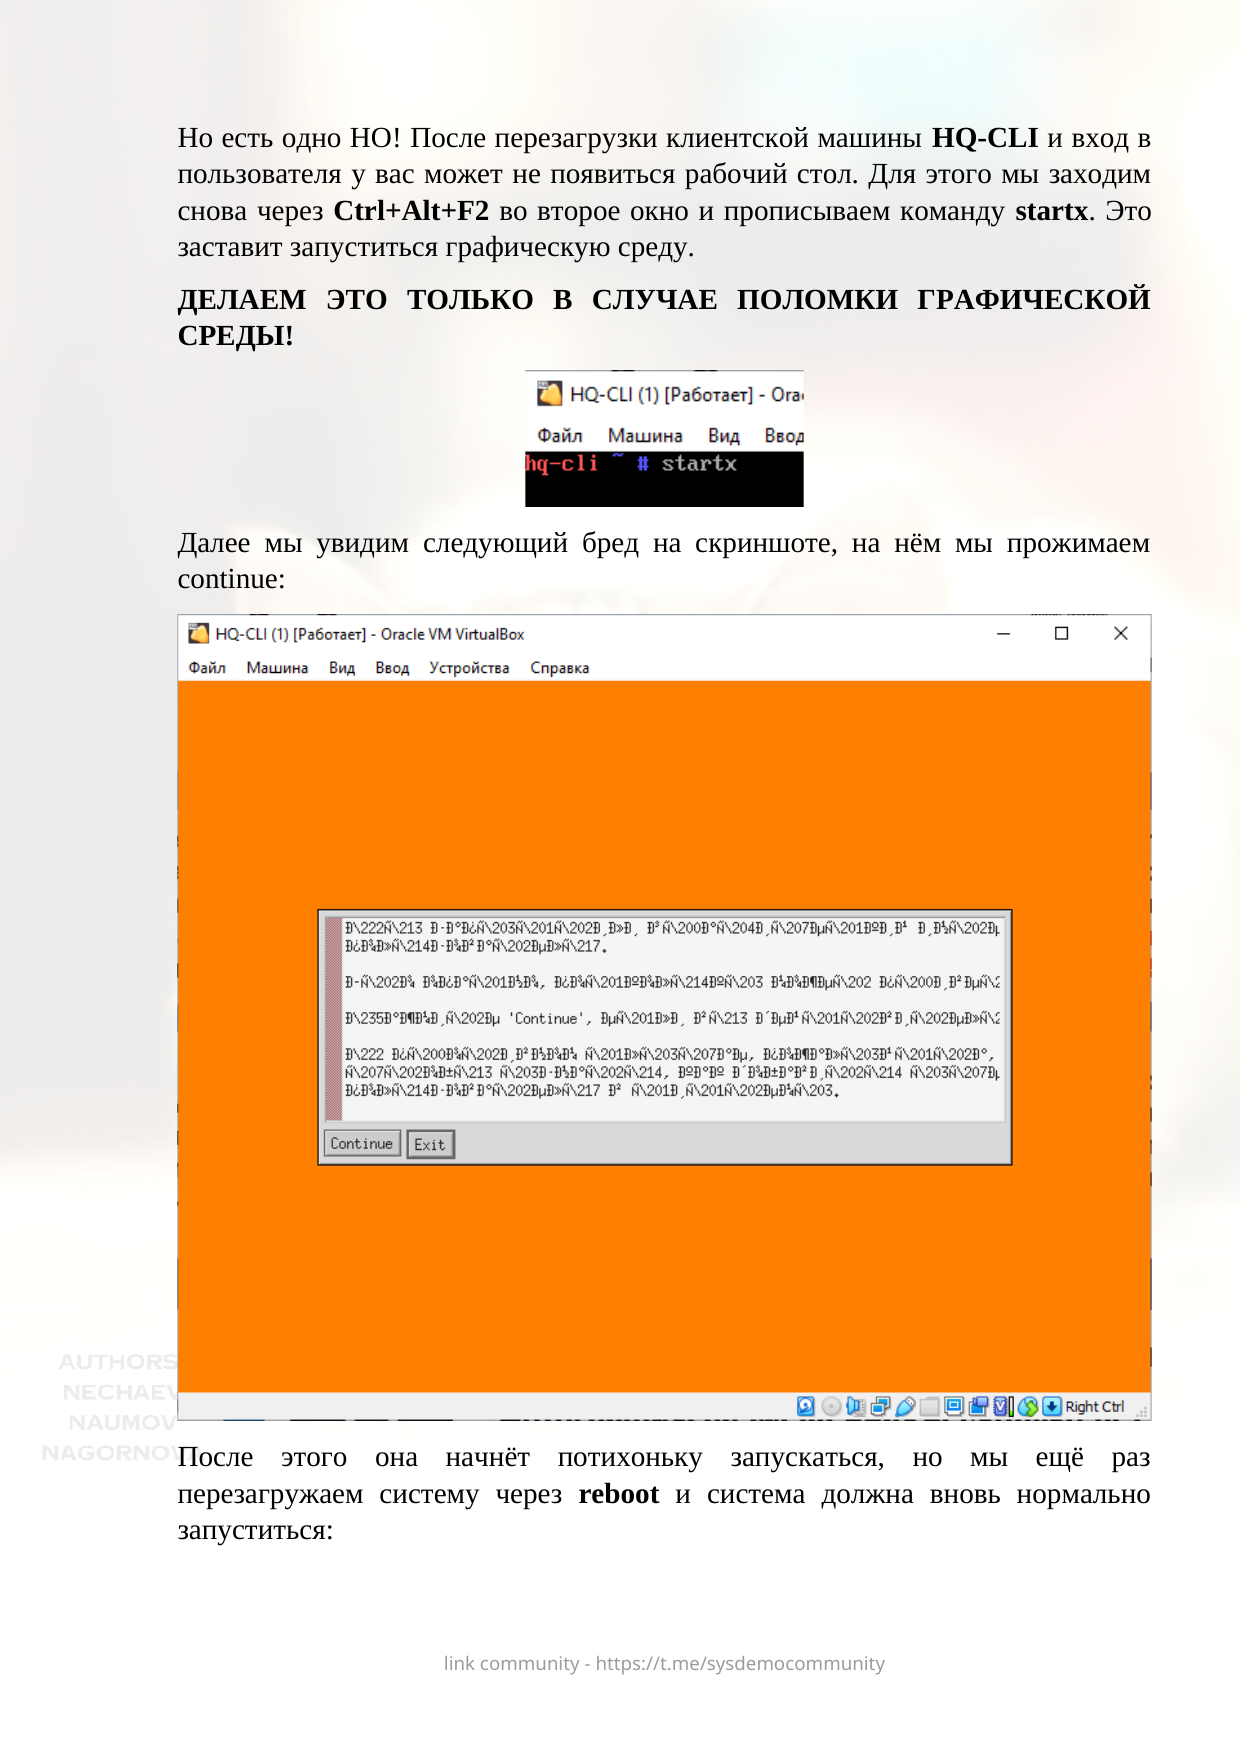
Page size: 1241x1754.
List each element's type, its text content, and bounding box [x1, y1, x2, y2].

text ДЕЛАЕМ ЭТО ТОЛЬКО В СЛУЧАЕ ПОЛОМКИ ГРАФИЧЕСКОЙ СРЕДЫ! [177, 282, 1152, 351]
text Но есть одно НО! После перезагрузки клиентской машины HQ-CLI и вход в пользователя у вас может не появиться рабочий стол. Для этого мы заходим снова через Ctrl+Alt+F2 во второе окно и прописываем команду startx. Это заставит запуститься графическую среду. [177, 121, 1152, 262]
text Далее мы увидим следующий бред на скриншоте, на нём мы прожимаем continue: [177, 526, 1152, 595]
text После этого она начнёт потихоньку запускаться, но мы ещё раз перезагружаем систему через reboot и система должна вновь нормально запуститься: [177, 1439, 1152, 1545]
picture [177, 614, 1152, 1421]
picture [525, 370, 804, 507]
